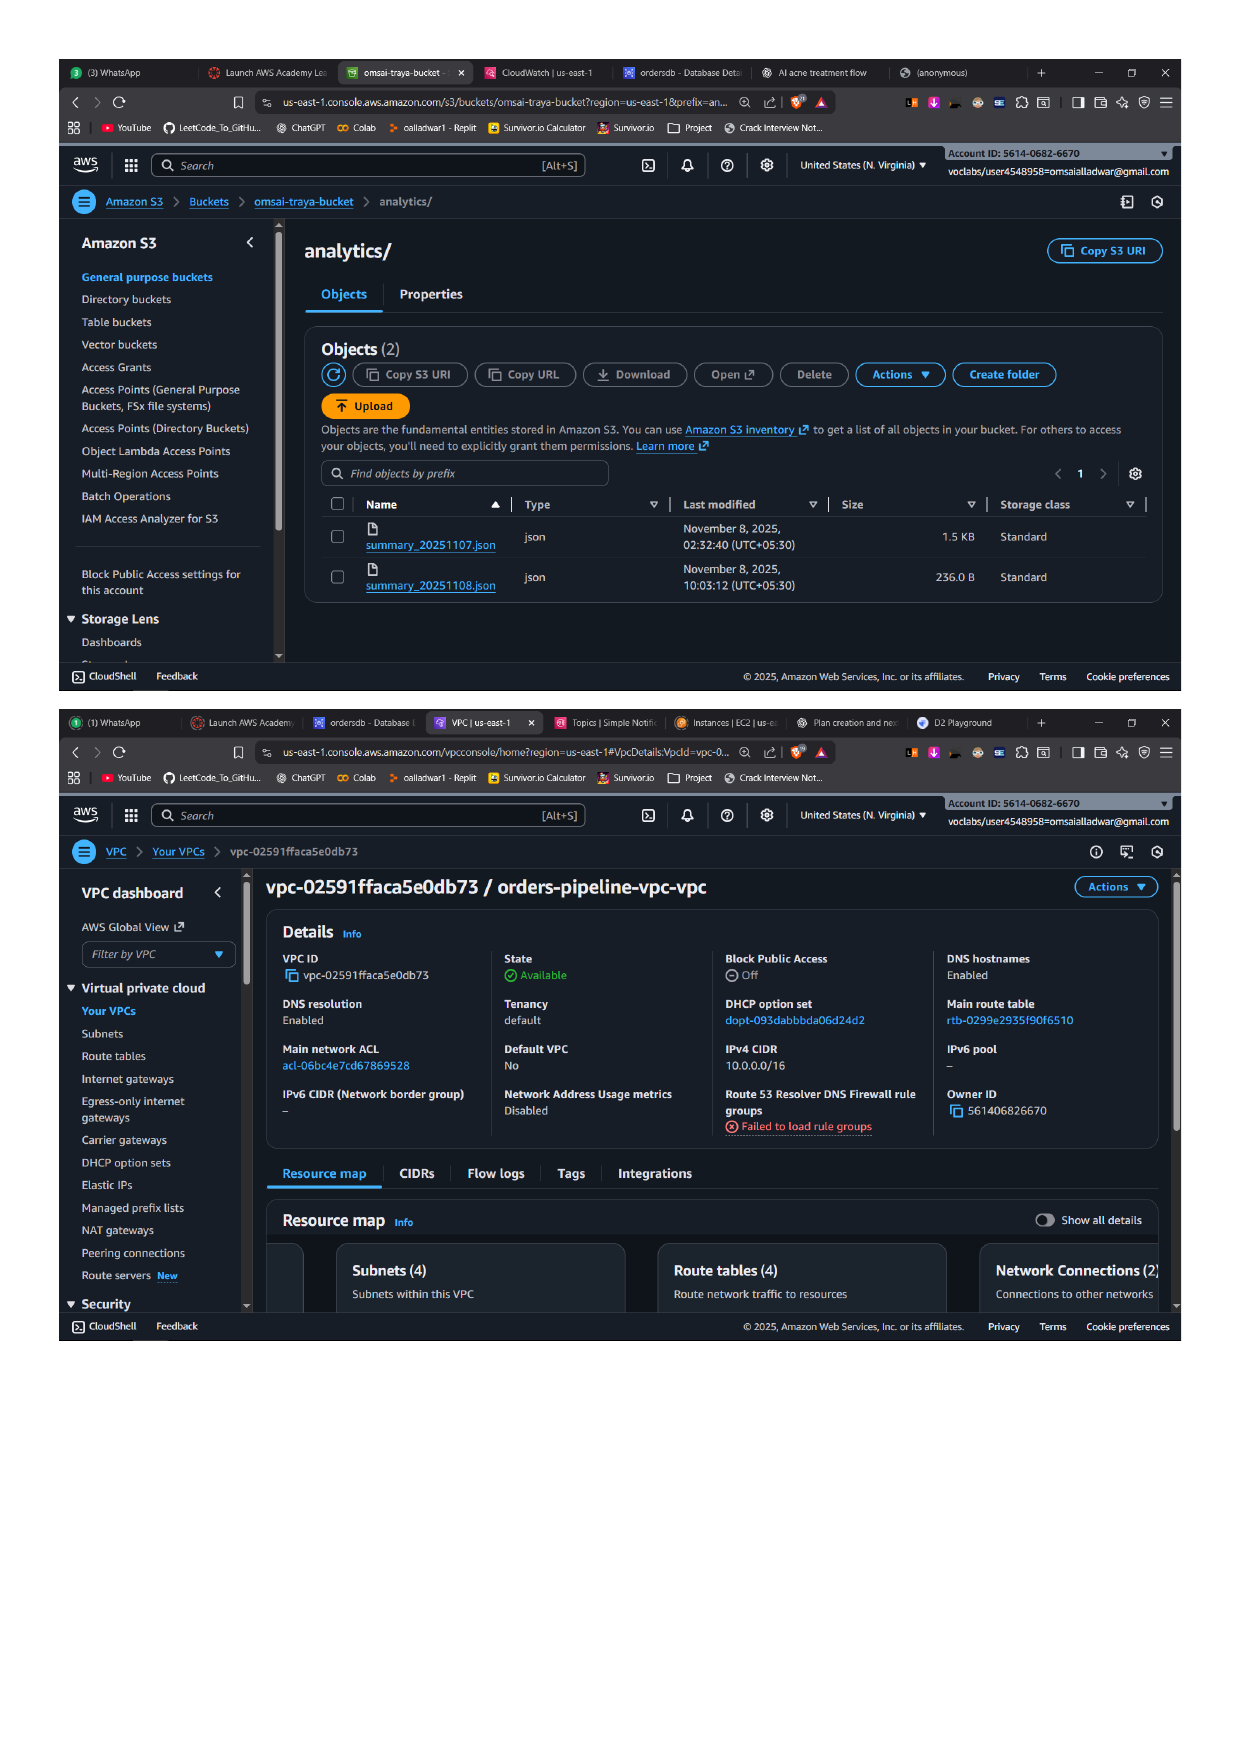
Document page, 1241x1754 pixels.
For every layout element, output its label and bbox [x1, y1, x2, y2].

picture [59, 59, 1182, 691]
picture [59, 709, 1182, 1341]
